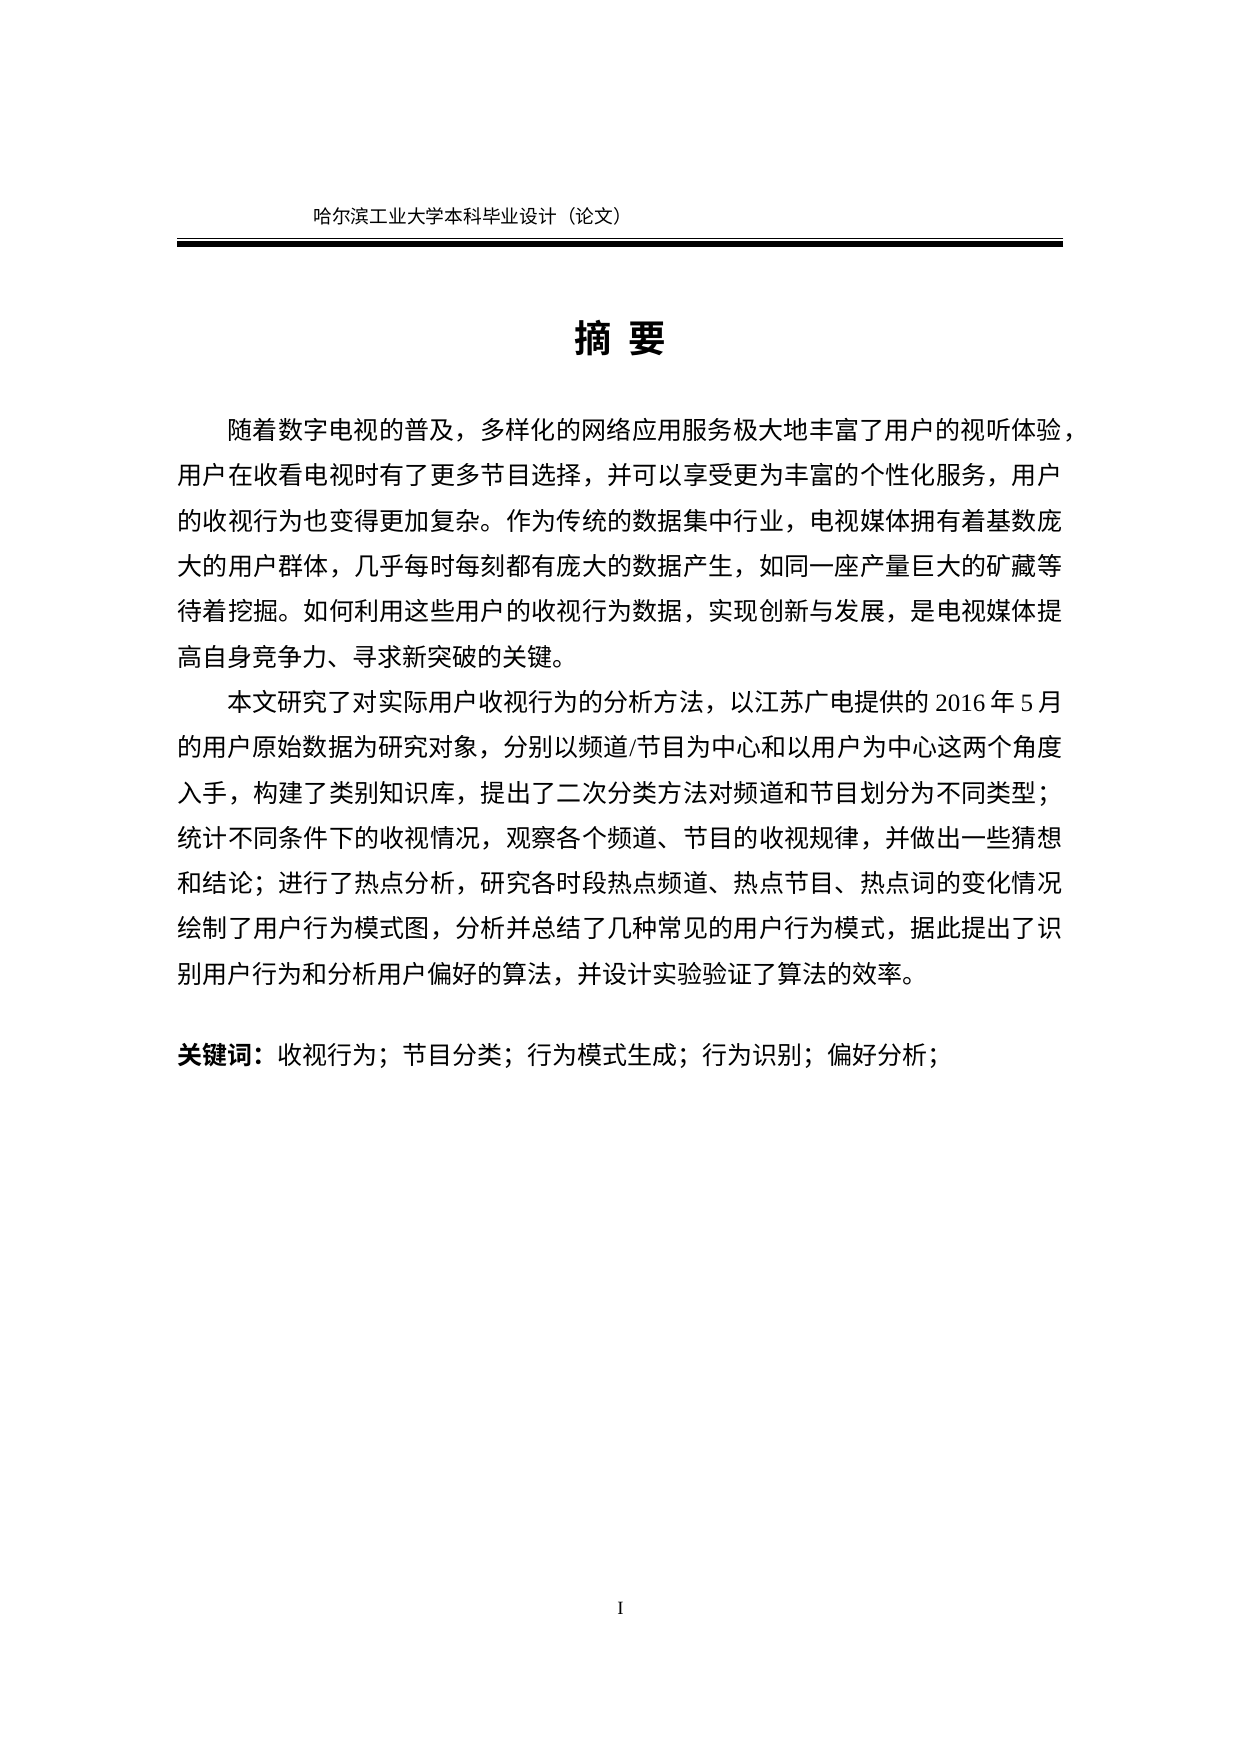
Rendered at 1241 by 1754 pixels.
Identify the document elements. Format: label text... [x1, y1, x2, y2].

text 随着数字电视的普及，多样化的网络应用服务极大地丰富了用户的视听体验，用户在收看电视时有了更多节目选择，并可以享受更为丰富的个性化服务，用户的收视行为也变得更加复杂。作为传统的数据集中行业，电视媒体拥有着基数庞大的用户群体，几乎每时每刻都有庞大的数据产生，如同一座产量巨大的矿藏等待着挖掘。如何利用这些用户的收视行为数据，实现创新与发展，是电视媒体提高自身竞争力、寻求新突破的关键。 [177, 411, 1063, 673]
text 关键词：收视行为；节目分类；行为模式生成；行为识别；偏好分析； [177, 1036, 1063, 1072]
text 本文研究了对实际用户收视行为的分析方法，以江苏广电提供的2016年5月的用户原始数据为研究对象，分别以频道/节目为中心和以用户为中心这两个角度入手，构建了类别知识库，提出了二次分类方法对频道和节目划分为不同类型；统计不同条件下的收视情况，观察各个频道、节目的收视规律，并做出一些猜想和结论；进行了热点分析，研究各时段热点频道、热点节目、热点词的变化情况；绘制了用户行为模式图，分析并总结了几种常见的用户行为模式，据此提出了识别用户行为和分析用户偏好的算法，并设计实验验证了算法的效率。 [177, 682, 1063, 991]
text 摘 要 [177, 308, 1063, 363]
